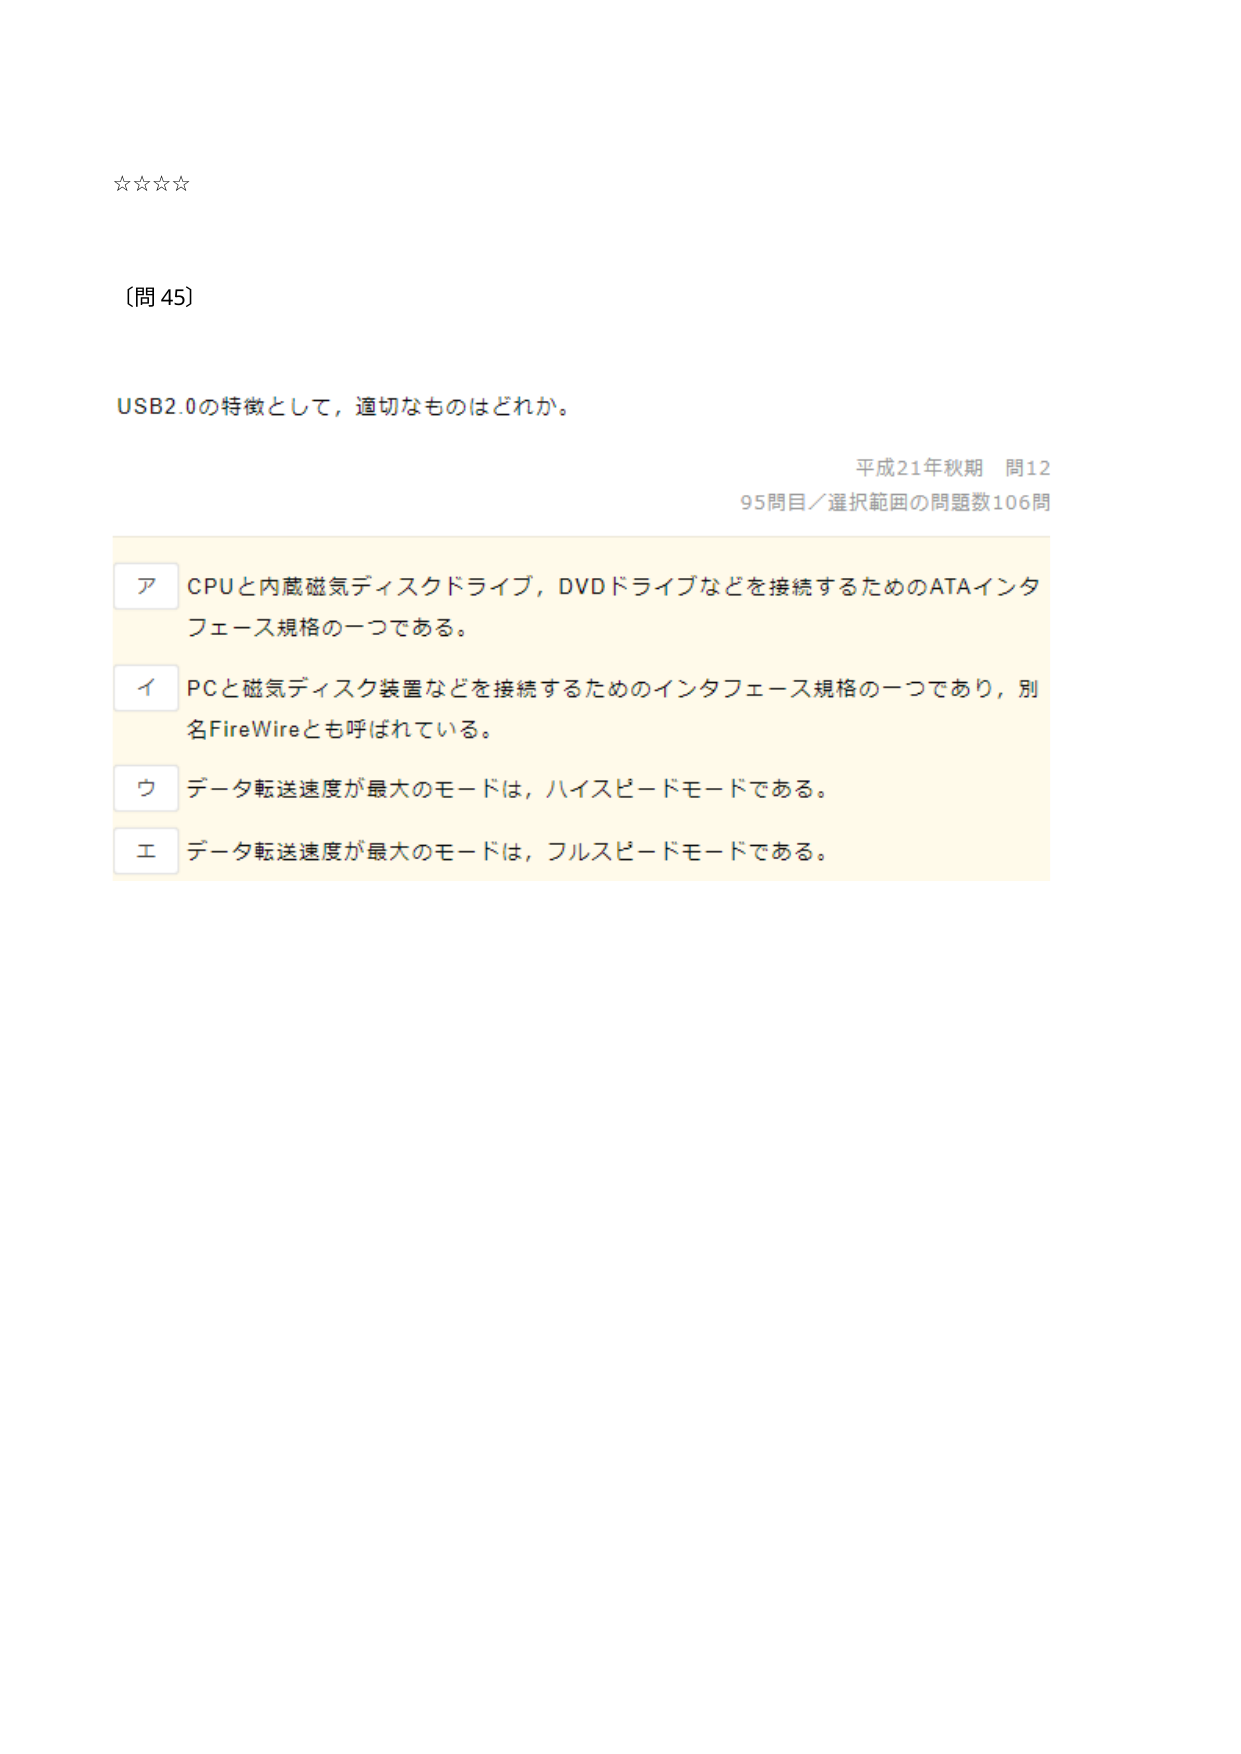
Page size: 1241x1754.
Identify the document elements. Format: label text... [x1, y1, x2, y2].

picture [112, 389, 1050, 881]
text ☆☆☆☆ [112, 164, 1128, 202]
text 〔問45〕 [112, 277, 1128, 314]
